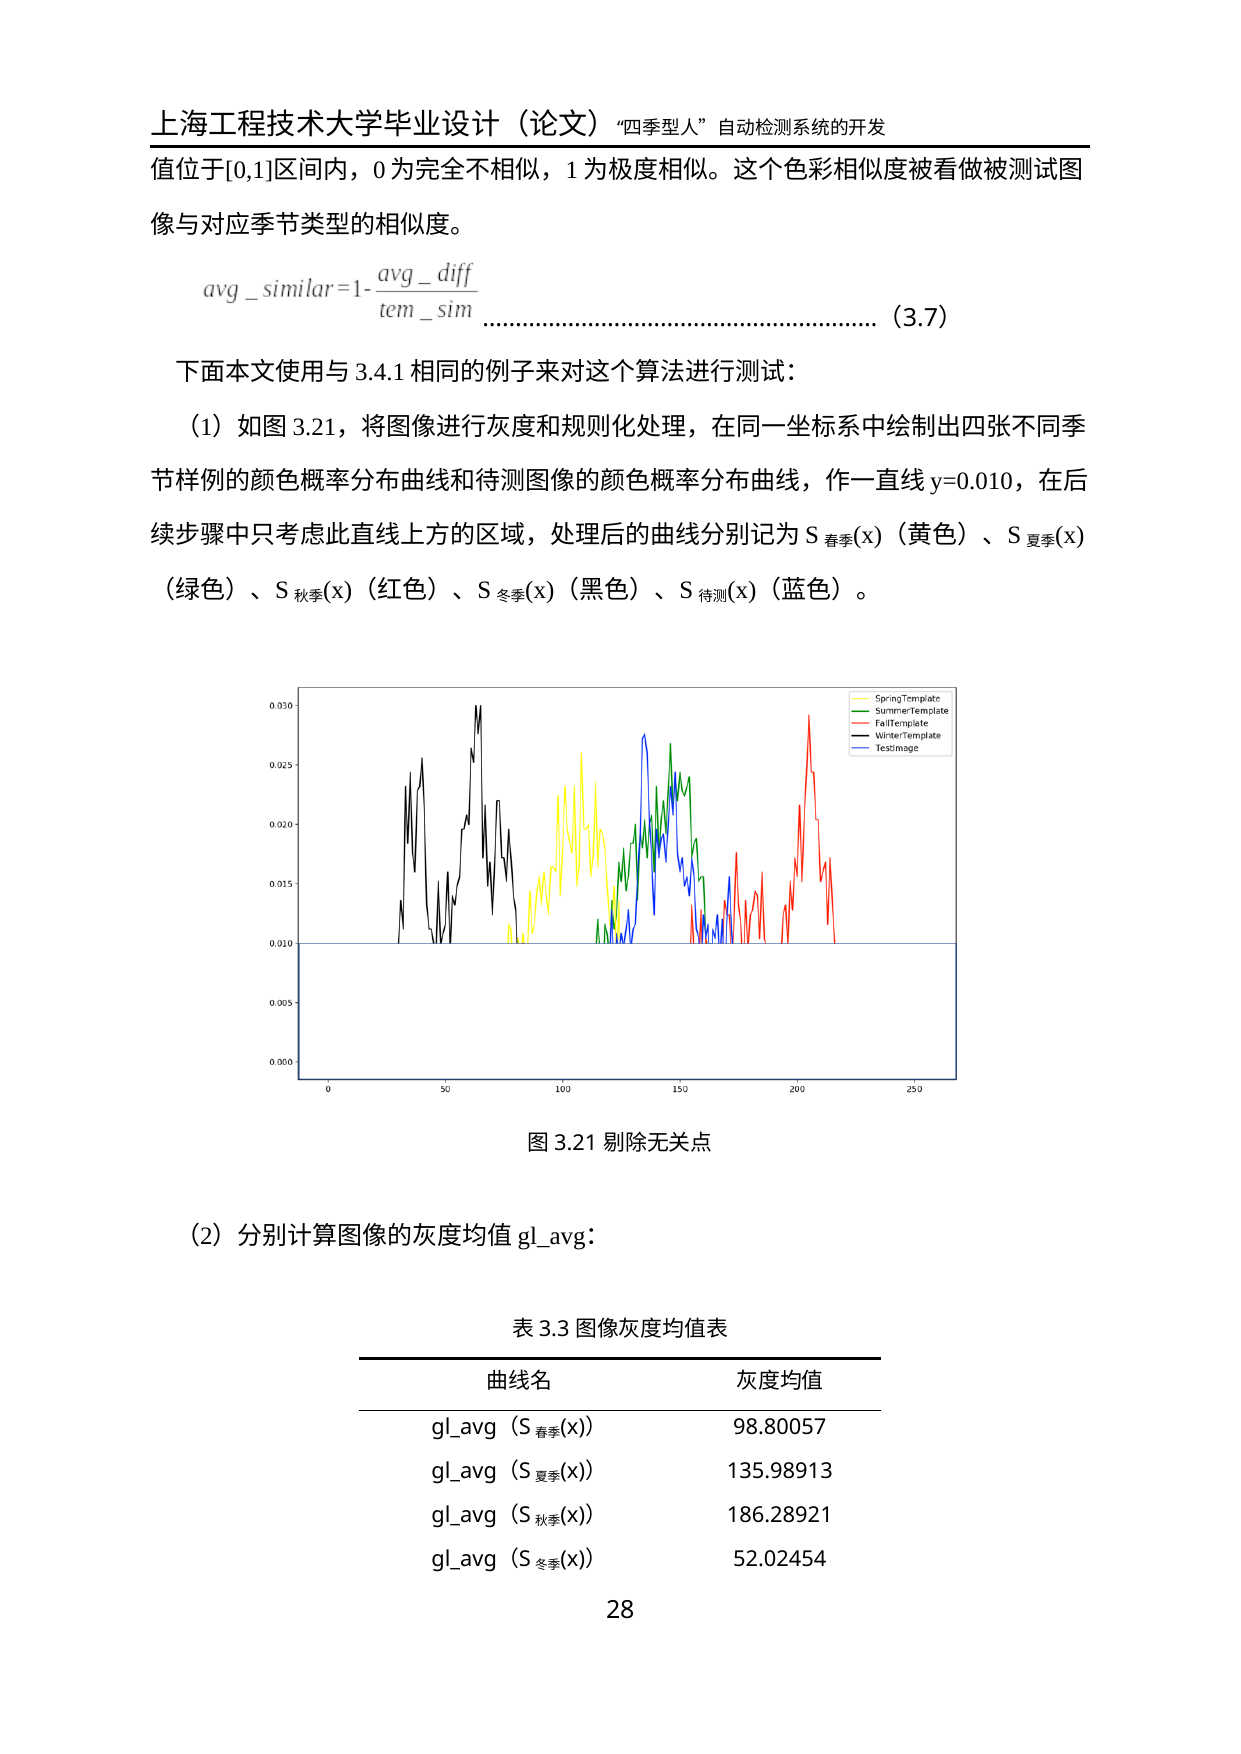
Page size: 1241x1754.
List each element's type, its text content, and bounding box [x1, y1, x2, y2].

picture [255, 666, 986, 1111]
table_cell gl_avg（S春季(x)） [359, 1411, 678, 1455]
text 图3.21 剔除无关点 [150, 1124, 1090, 1156]
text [150, 150, 1090, 241]
table_cell 135.98913 [679, 1455, 881, 1499]
table_header 表3.3 图像灰度均值表 [359, 1313, 881, 1357]
text ……………………………………………………（3.7） [150, 259, 1090, 333]
table_cell 52.02454 [679, 1543, 881, 1587]
table_cell 灰度均值 [679, 1360, 881, 1409]
table_cell gl_avg（S冬季(x)） [359, 1543, 678, 1587]
text （1）如图3.21，将图像进行灰度和规则化处理，在同一坐标系中绘制出四张不同季节样例的颜色概率分布曲线和待测图像的颜色概率分布曲线，作一直线y=0.010，在后续步骤中只考虑此直线上方的区域，处理后的曲线分别记为S春季(x)（黄色）、S夏季(x)（绿色）、S秋季(x)（红色）、S冬季(x)（黑色）、S待测(x)（蓝色）。 [150, 406, 1090, 605]
table_cell gl_avg（S秋季(x)） [359, 1499, 678, 1543]
table_cell gl_avg（S夏季(x)） [359, 1455, 678, 1499]
text 下面本文使用与3.4.1相同的例子来对这个算法进行测试： [150, 352, 1090, 388]
table_cell 186.28921 [679, 1499, 881, 1543]
text （2）分别计算图像的灰度均值gl_avg： [150, 1215, 1090, 1252]
table_cell 98.80057 [679, 1411, 881, 1455]
table_cell 曲线名 [359, 1360, 678, 1409]
